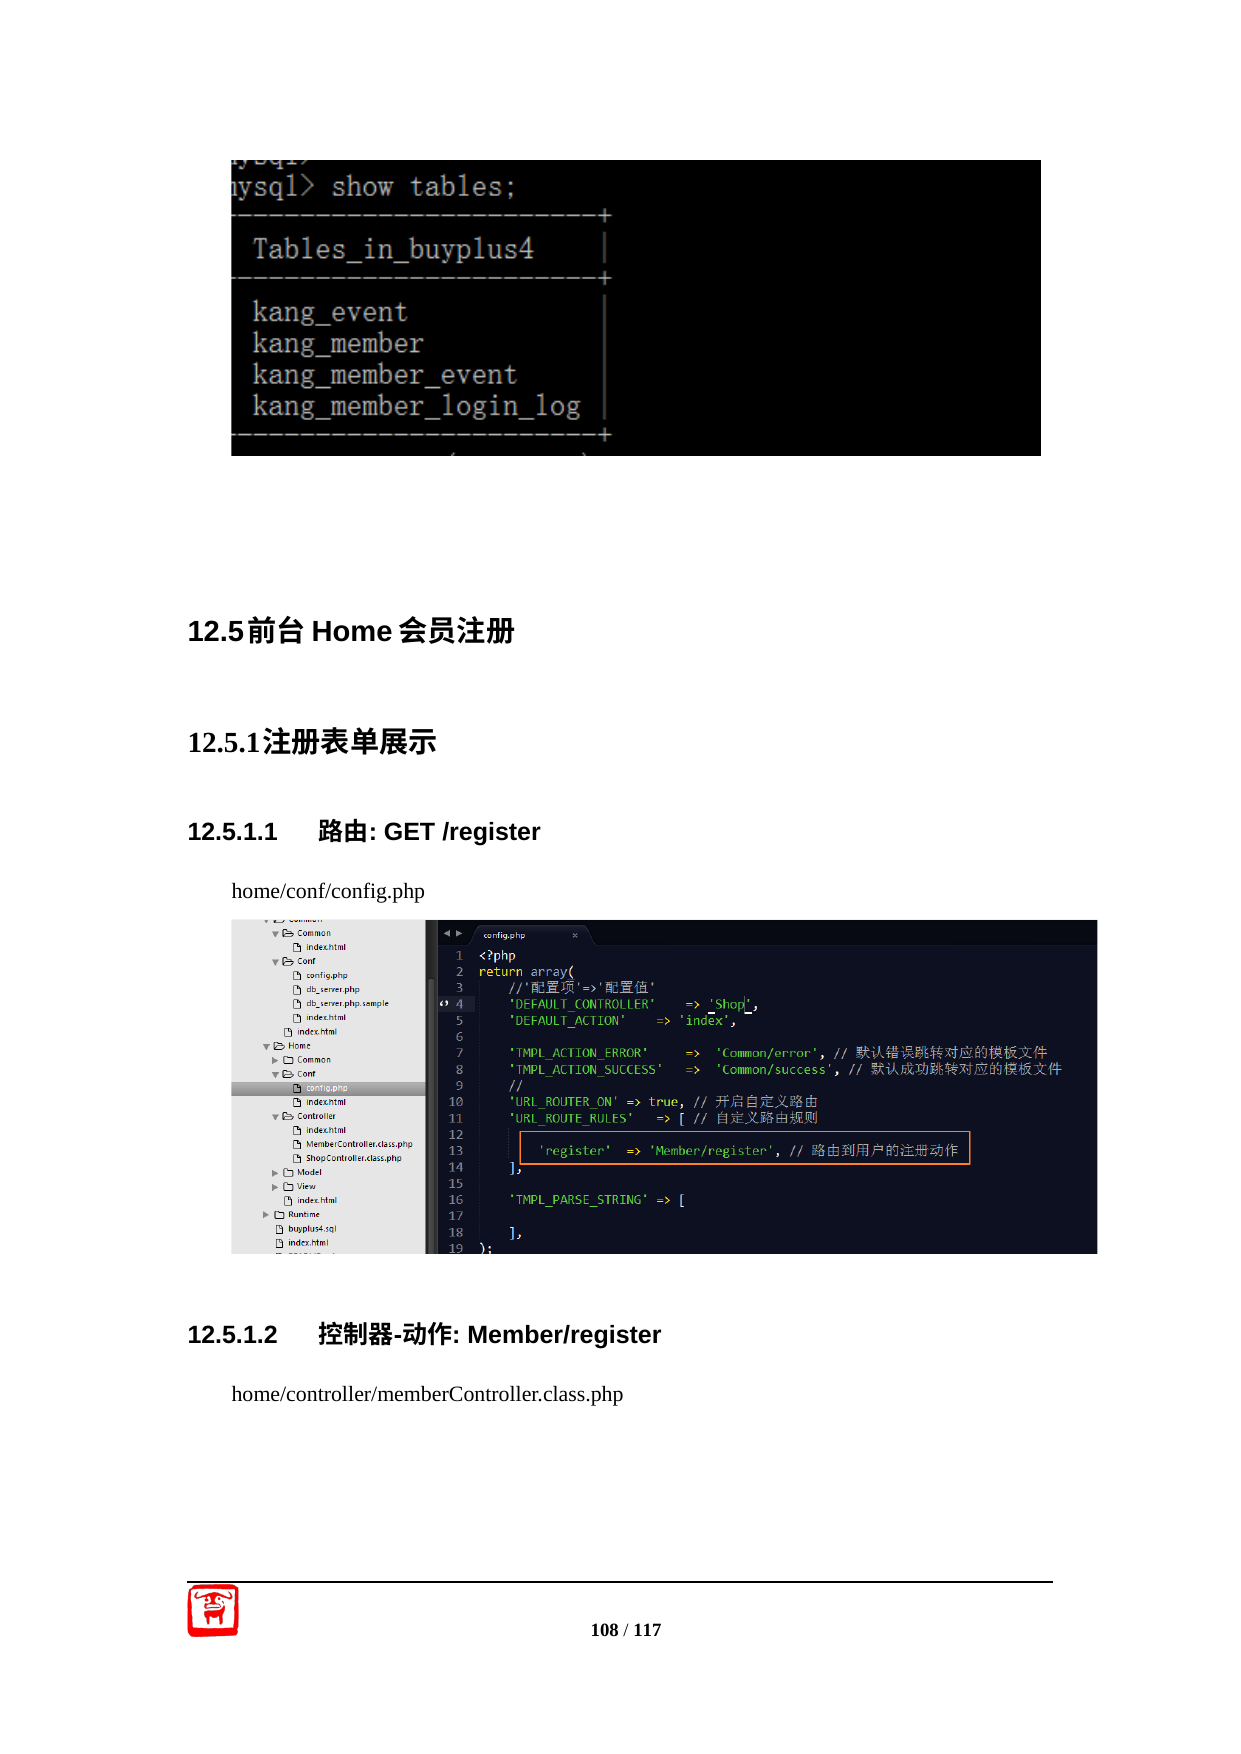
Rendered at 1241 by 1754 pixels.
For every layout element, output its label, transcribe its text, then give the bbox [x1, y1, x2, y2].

text home/controller/memberController.class.php [187, 1378, 1053, 1410]
picture [231, 160, 1041, 456]
picture [231, 917, 1098, 1254]
subtitle 路由: GET /register [187, 797, 1053, 862]
text home/conf/config.php [187, 875, 1053, 907]
subtitle 控制器-动作: Member/register [187, 1300, 1053, 1365]
picture [187, 1584, 239, 1637]
subtitle 注册表单展示 [187, 707, 1053, 772]
subtitle 前台Home会员注册 [187, 596, 1053, 661]
